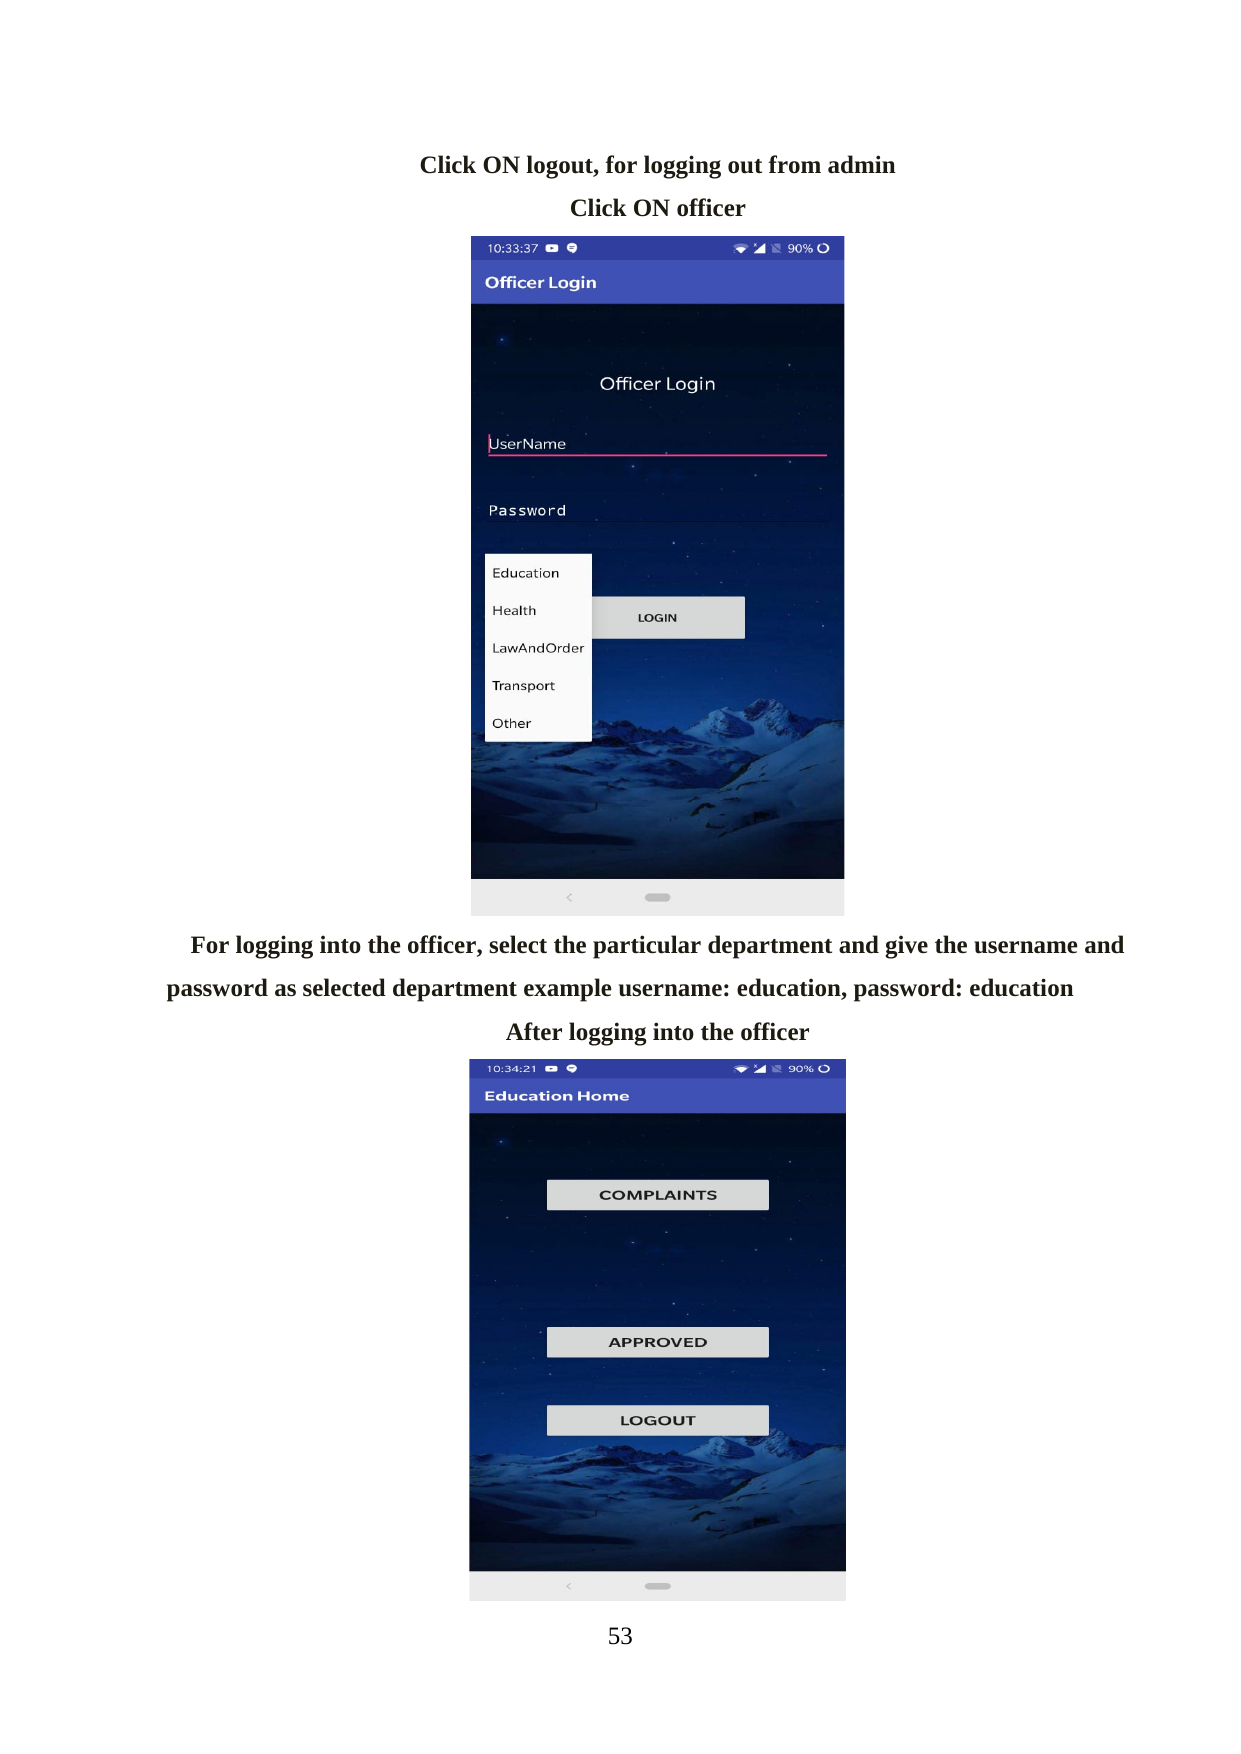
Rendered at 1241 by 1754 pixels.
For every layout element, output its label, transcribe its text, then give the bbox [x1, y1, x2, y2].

picture [471, 236, 845, 916]
picture [469, 1059, 846, 1601]
text For logging into the officer, select the particular department and give the username and password as selected department example username: education, password: education [112, 930, 1128, 1002]
text After logging into the officer [112, 1017, 1128, 1045]
text Click ON officer [112, 193, 1128, 222]
text Click ON logout, for logging out from admin [112, 150, 1128, 179]
